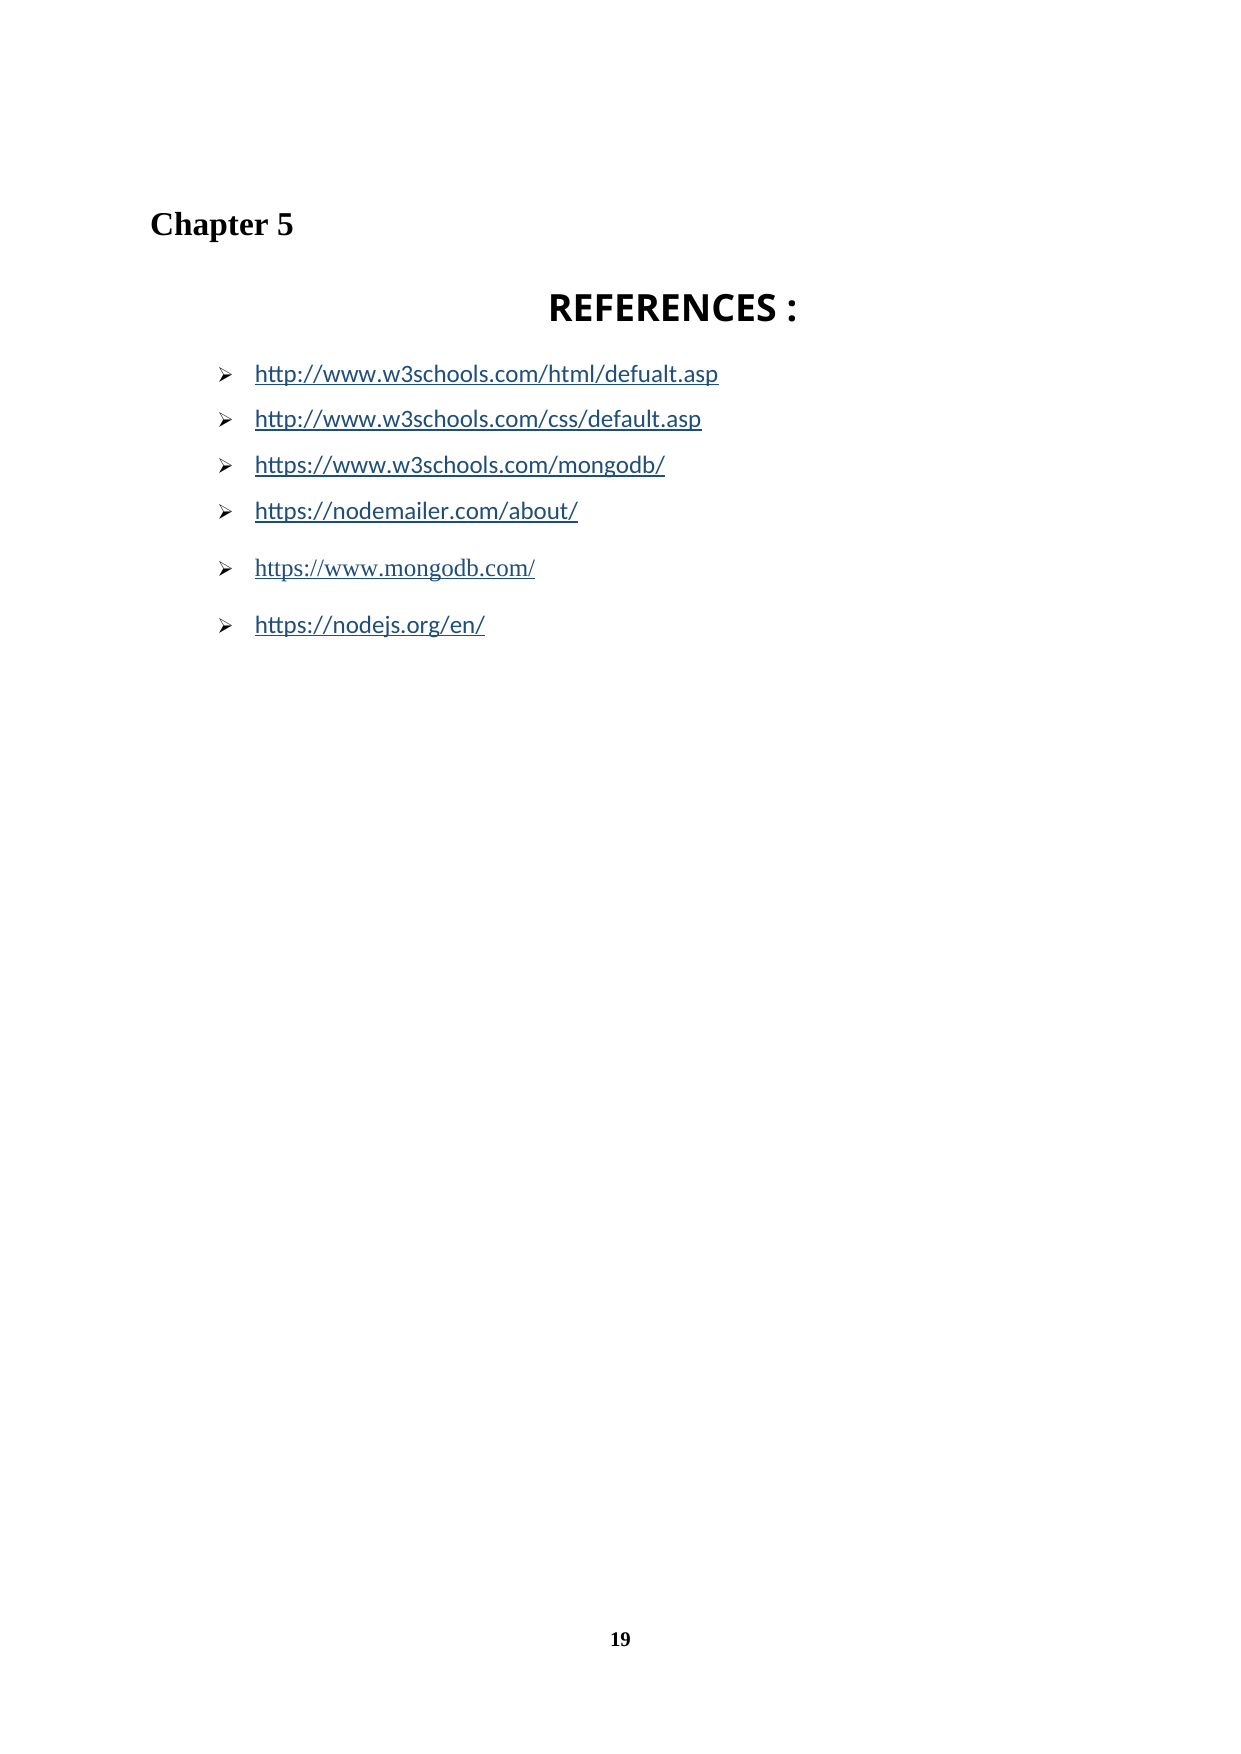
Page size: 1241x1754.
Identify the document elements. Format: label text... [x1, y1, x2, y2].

text Chapter 5 [150, 204, 1090, 243]
list REFERENCES : [254, 281, 1090, 332]
list https://nodemailer.com/about/ [217, 495, 1090, 525]
list https://nodejs.org/en/ [217, 609, 1090, 639]
list https://www.mongodb.com/ [217, 553, 1090, 582]
list https://www.w3schools.com/mongodb/ [217, 449, 1090, 480]
list http://www.w3schools.com/css/default.asp [217, 403, 1090, 434]
list http://www.w3schools.com/html/defualt.asp [217, 358, 1090, 388]
